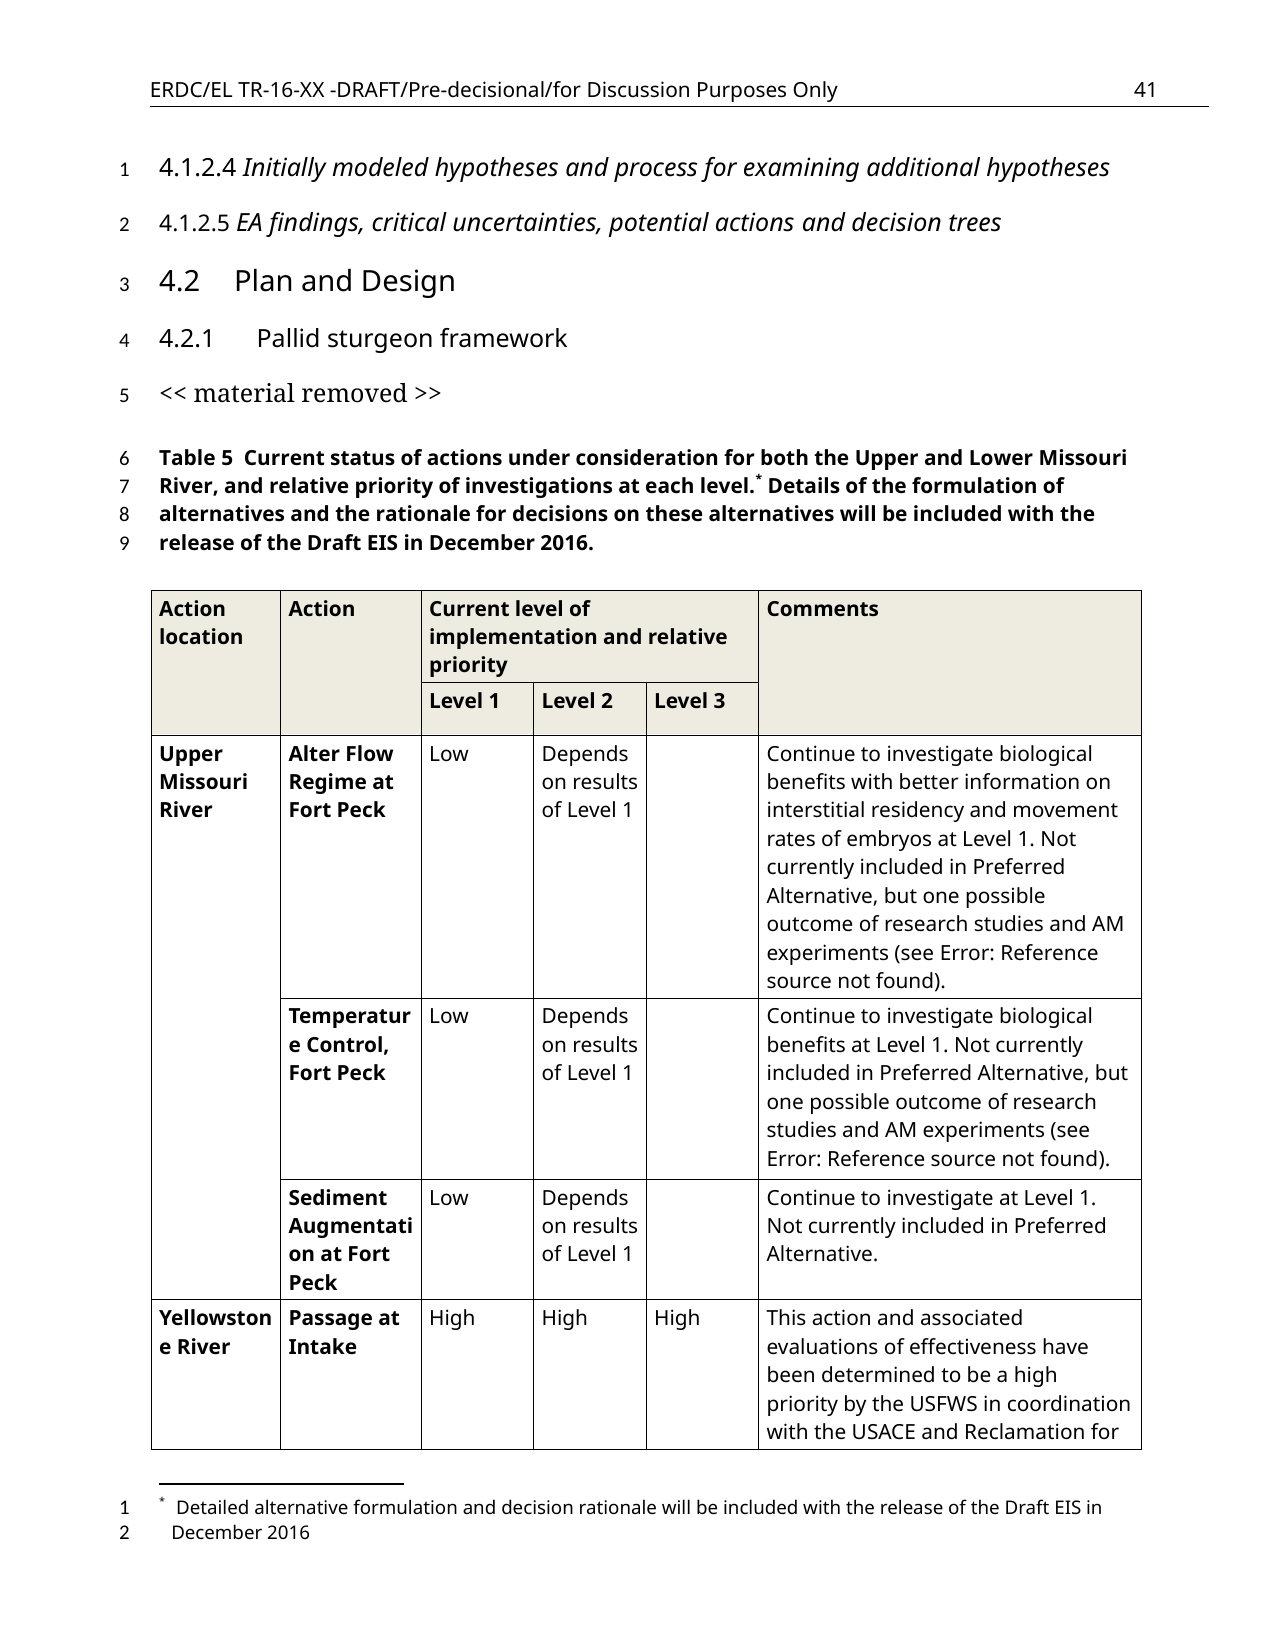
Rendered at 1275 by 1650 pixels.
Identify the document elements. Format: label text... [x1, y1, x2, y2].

table_cell Alter Flow Regime at Fort Peck [281, 736, 421, 998]
table_cell Level 3 [647, 683, 758, 734]
table_cell Low [422, 999, 533, 1178]
table_cell [647, 1180, 758, 1299]
table_header Action location [152, 591, 280, 734]
table_cell High [534, 1300, 646, 1449]
table_cell Level 1 [422, 683, 533, 734]
table_cell Depends on results of Level 1 [534, 736, 646, 998]
table_cell High [647, 1300, 758, 1449]
table_cell [647, 999, 758, 1178]
table_cell Yellowstone River [152, 1300, 280, 1449]
table_cell High [422, 1300, 533, 1449]
subtitle Pallid sturgeon framework [159, 320, 1134, 354]
table_cell Passage at Intake [281, 1300, 421, 1449]
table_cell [759, 1300, 1141, 1449]
table_cell Depends on results of Level 1 [534, 999, 646, 1178]
table_cell Temperature Control, Fort Peck [281, 999, 421, 1178]
table_cell [647, 736, 758, 998]
text << material removed >> [159, 375, 1134, 409]
table_cell Low [422, 736, 533, 998]
table_cell Upper Missouri River [152, 736, 280, 1299]
table_cell Low [422, 1180, 533, 1299]
table_cell Sediment Augmentation at Fort Peck [281, 1180, 421, 1299]
table_header Action [281, 591, 421, 734]
subtitle Initially modeled hypotheses and process for examining additional hypotheses [159, 150, 1134, 184]
table_header Current level of implementation and relative priority [422, 591, 758, 682]
subtitle Plan and Design [159, 260, 1134, 299]
table_cell Depends on results of Level 1 [534, 1180, 646, 1299]
table_header Comments [759, 591, 1141, 734]
table_cell Level 2 [534, 683, 646, 734]
table_cell Continue to investigate at Level 1. Not currently included in Preferred Alternative. [759, 1180, 1141, 1299]
subtitle EA findings, critical uncertainties, potential actions and decision trees [159, 205, 1134, 239]
